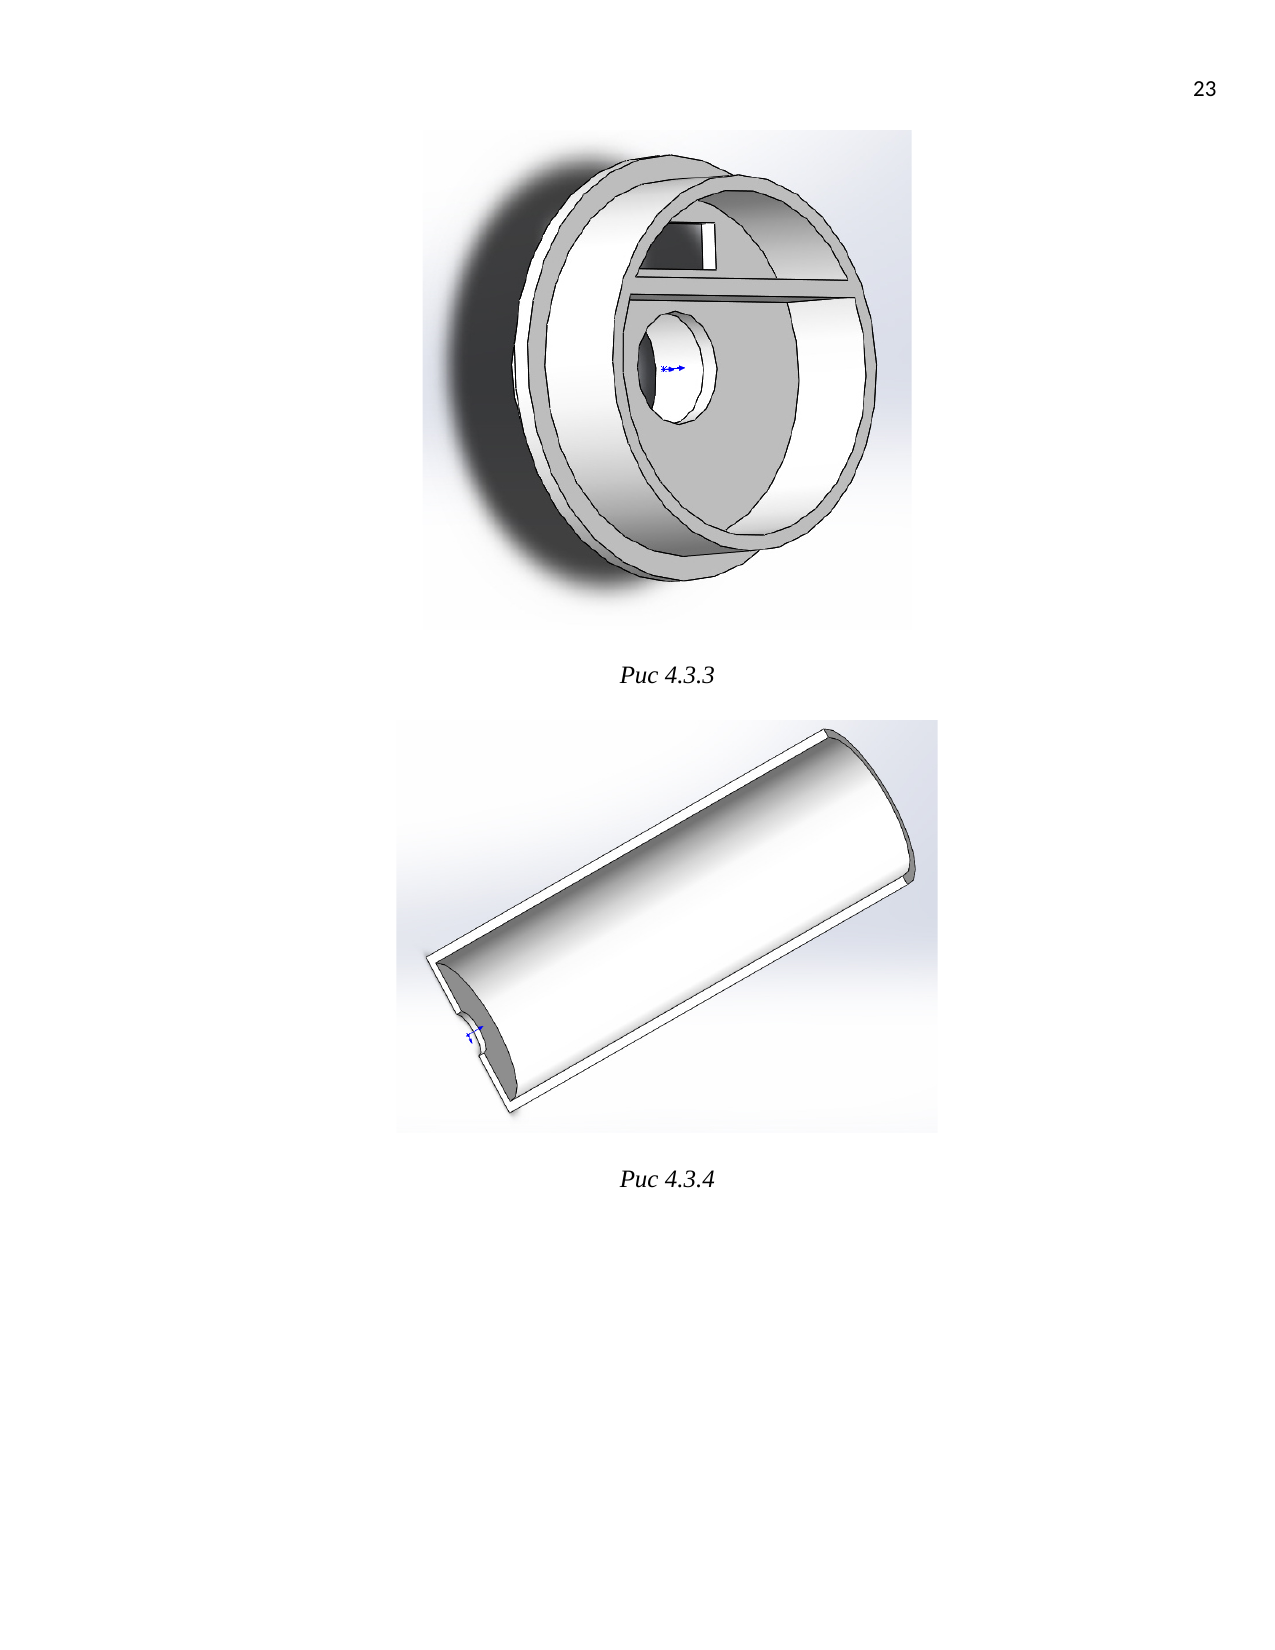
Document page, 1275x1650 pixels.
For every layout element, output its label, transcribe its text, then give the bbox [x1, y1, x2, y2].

picture [422, 130, 912, 630]
text Рис 4.3.3 [118, 661, 1216, 689]
picture [396, 720, 938, 1133]
text Рис 4.3.4 [118, 1164, 1216, 1192]
